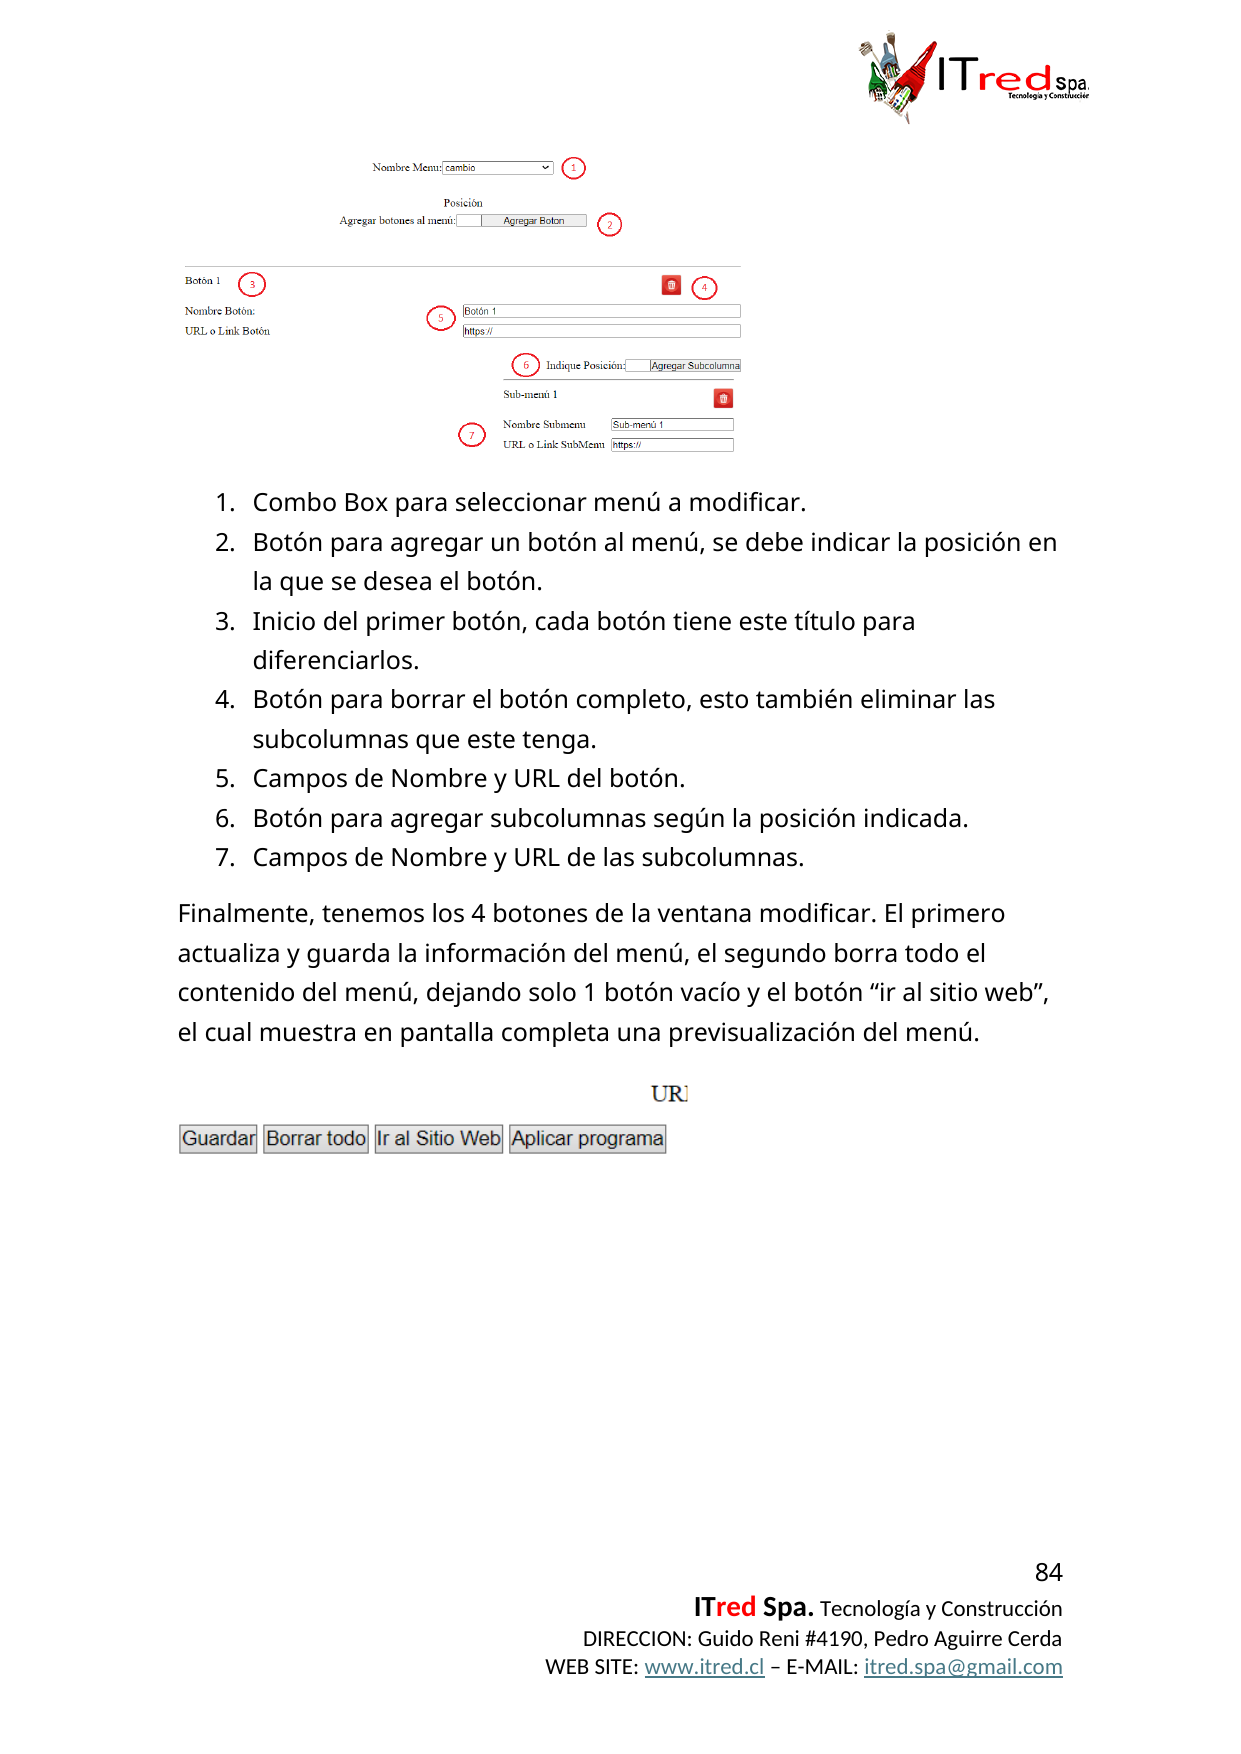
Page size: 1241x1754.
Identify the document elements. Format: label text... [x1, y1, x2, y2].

picture [177, 1070, 688, 1172]
list Botón para agregar un botón al menú, se debe indicar la posición en la que se desea el botón. [215, 524, 1063, 598]
text Finalmente, tenemos los 4 botones de la ventana modificar. El primero actualiza y guarda la información del menú, el segundo borra todo el contenido del menú, dejando solo 1 botón vacío y el botón “ir al sitio web”, el cual muestra en pantalla completa una previsualización del menú. [177, 896, 1063, 1049]
list Inicio del primer botón, cada botón tiene este título para diferenciarlos. [215, 603, 1063, 677]
list Campos de Nombre y URL de las subcolumnas. [215, 840, 1063, 874]
list Campos de Nombre y URL del botón. [215, 761, 1063, 795]
list Combo Box para seleccionar menú a modificar. [215, 485, 1063, 519]
list Botón para agregar subcolumnas según la posición indicada. [215, 801, 1063, 834]
list Botón para borrar el botón completo, esto también eliminar las subcolumnas que este tenga. [215, 682, 1063, 756]
picture [857, 30, 1089, 124]
picture [177, 147, 1115, 463]
